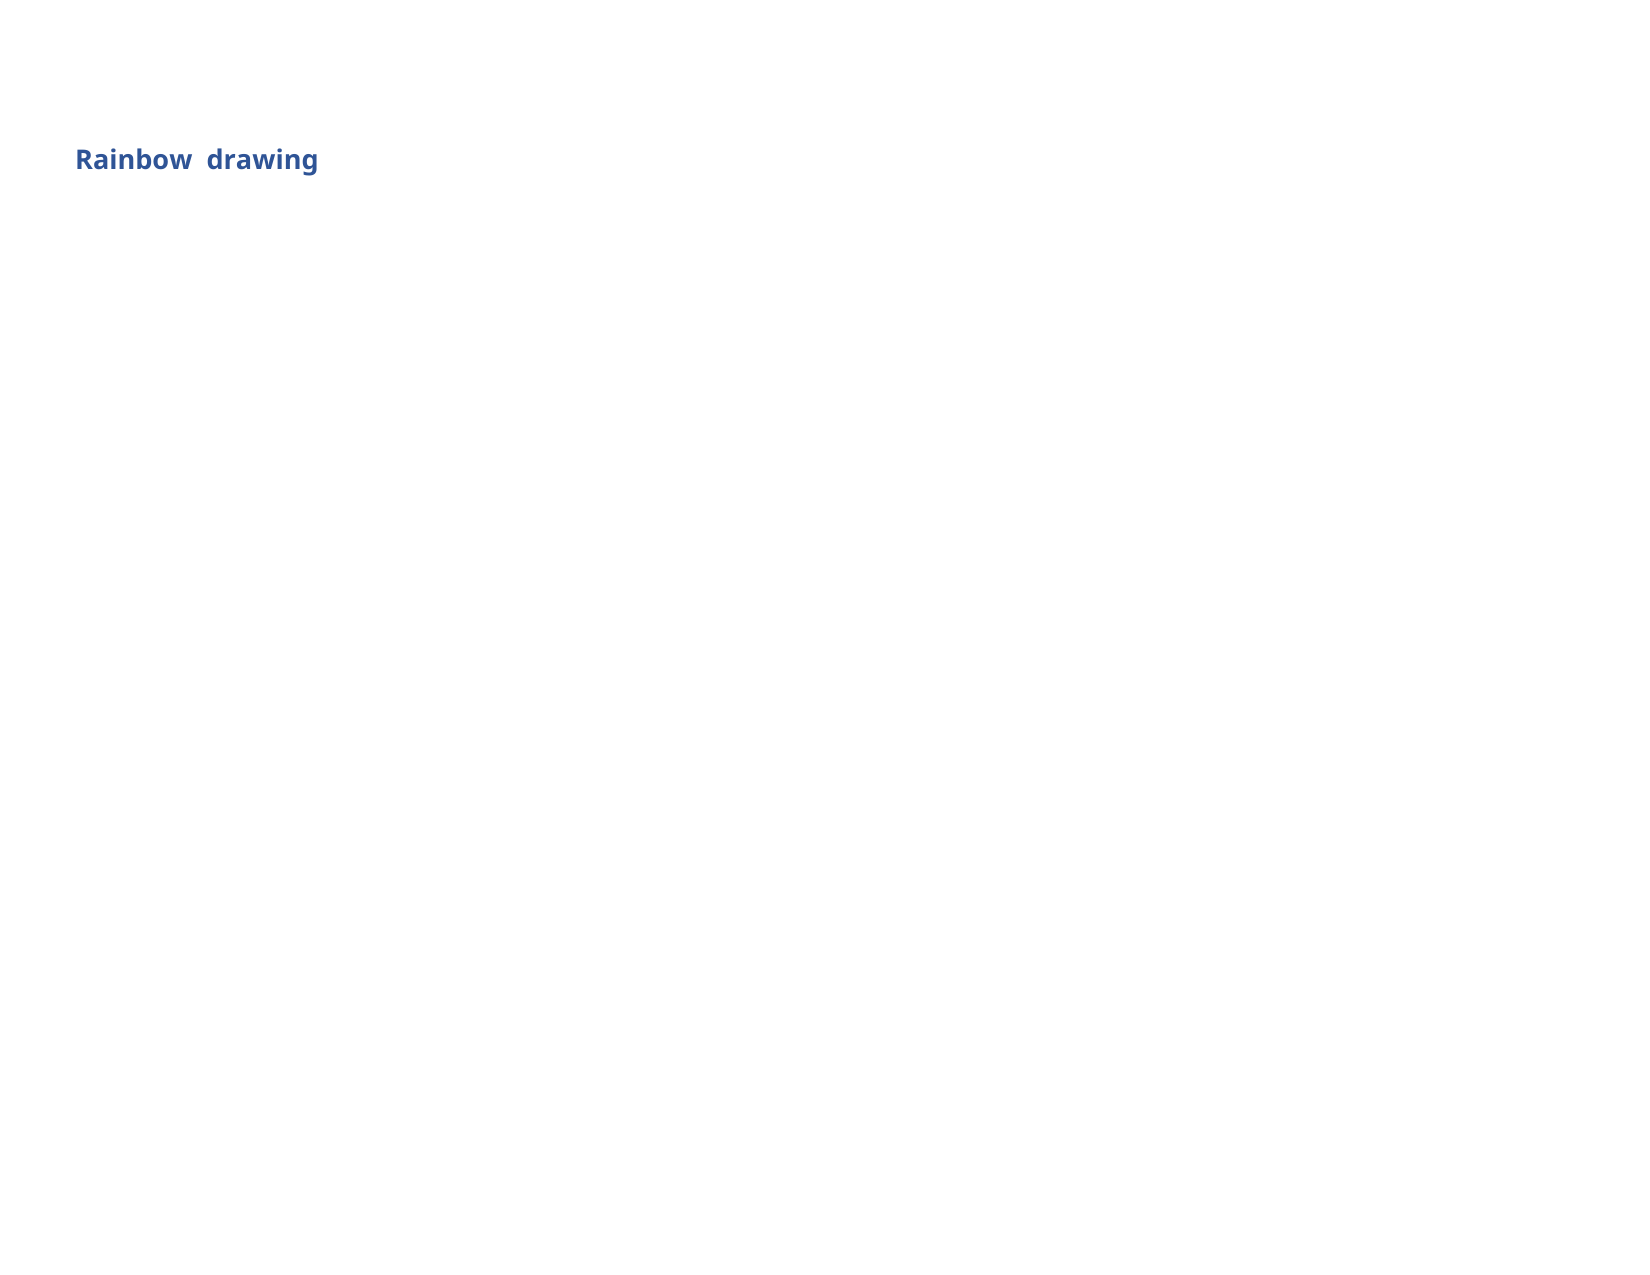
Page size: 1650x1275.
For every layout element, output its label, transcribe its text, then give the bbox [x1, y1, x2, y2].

subtitle Rainbow drawing [75, 140, 1575, 177]
